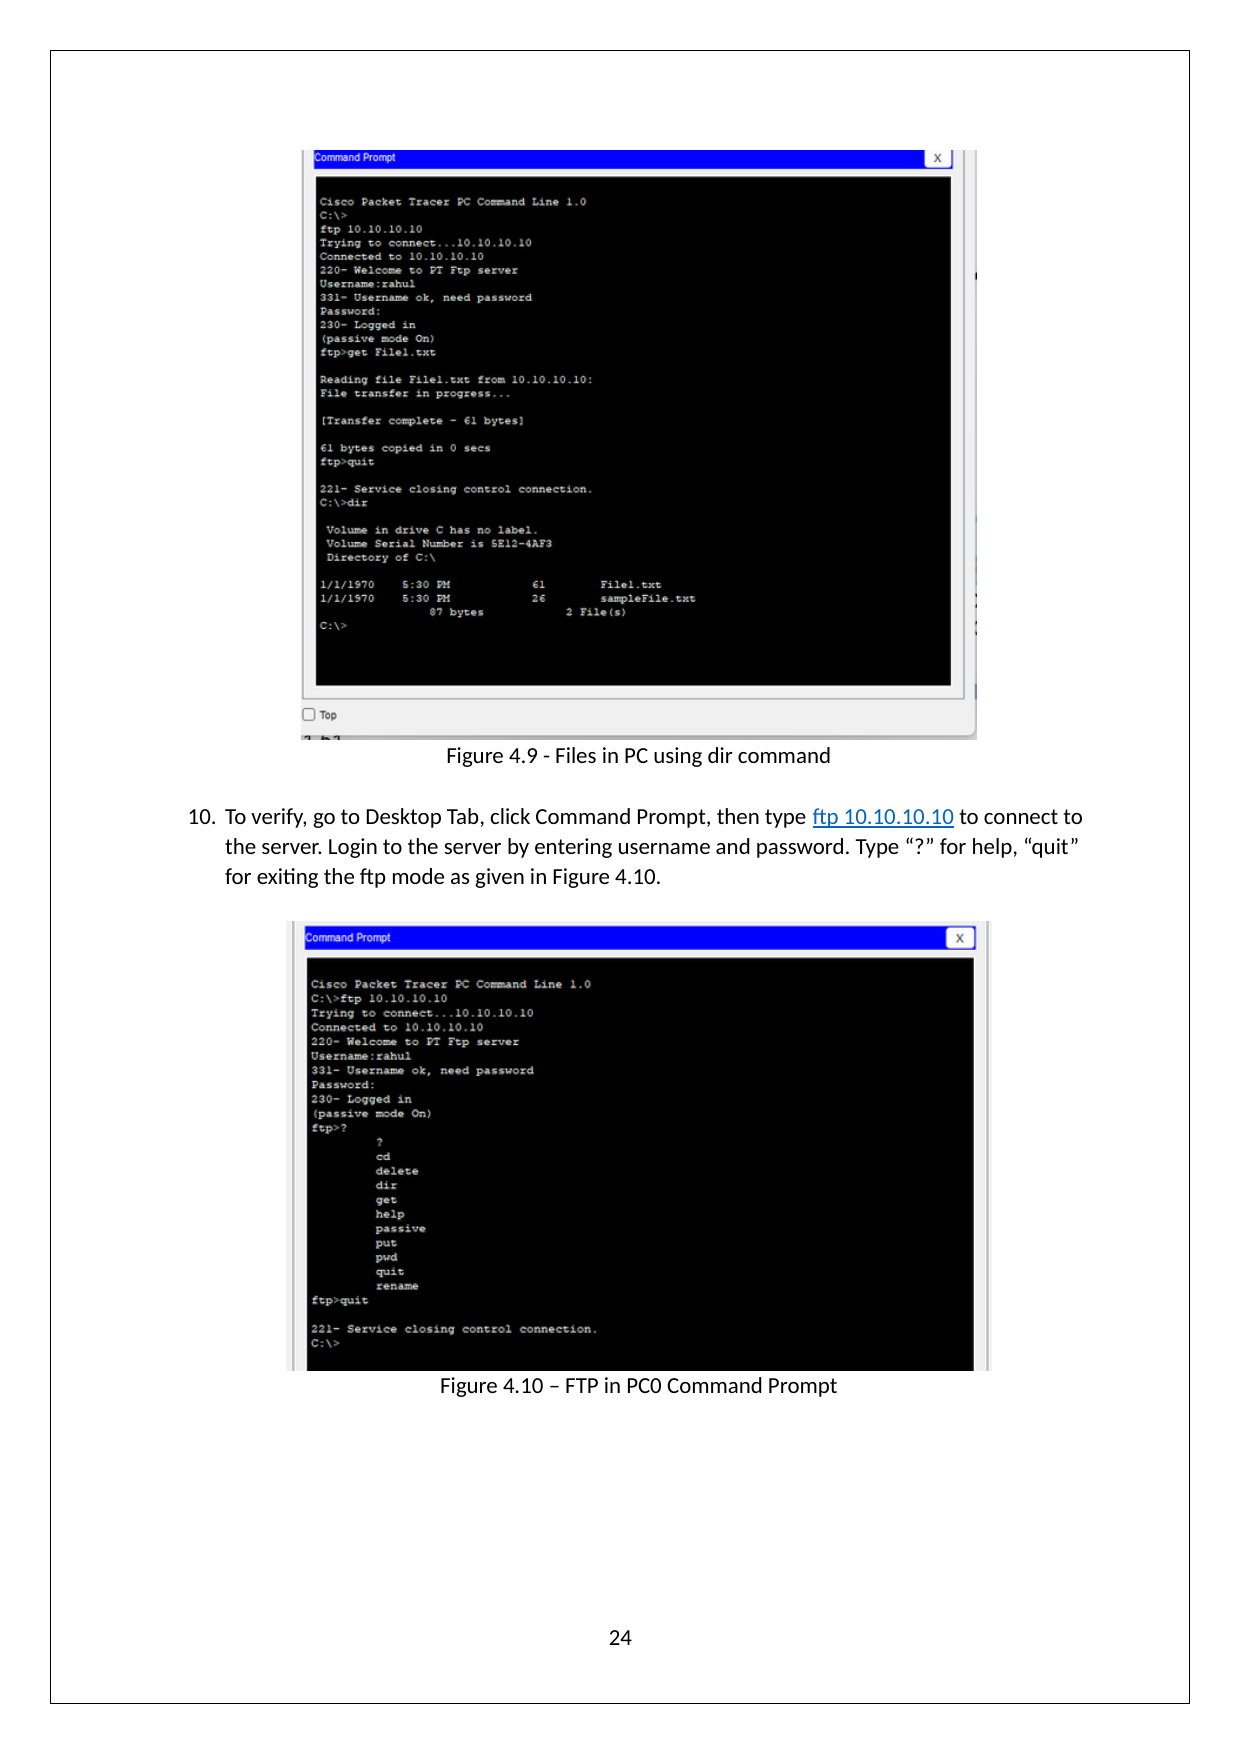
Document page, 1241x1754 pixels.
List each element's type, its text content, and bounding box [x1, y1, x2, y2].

text Figure 4.10 – FTP in PC0 Command Prompt [187, 1371, 1090, 1399]
text Figure 4.9 - Files in PC using dir command [187, 742, 1090, 769]
list To verify, go to Desktop Tab, click Command Prompt, then type ftp 10.10.10.10 to connect to the server. Login to the server by entering username and password. Type “?” for help, “quit” for exiting the ftp mode as given in Figure 4.10. [187, 802, 1090, 890]
picture [300, 150, 977, 740]
picture [286, 921, 992, 1371]
